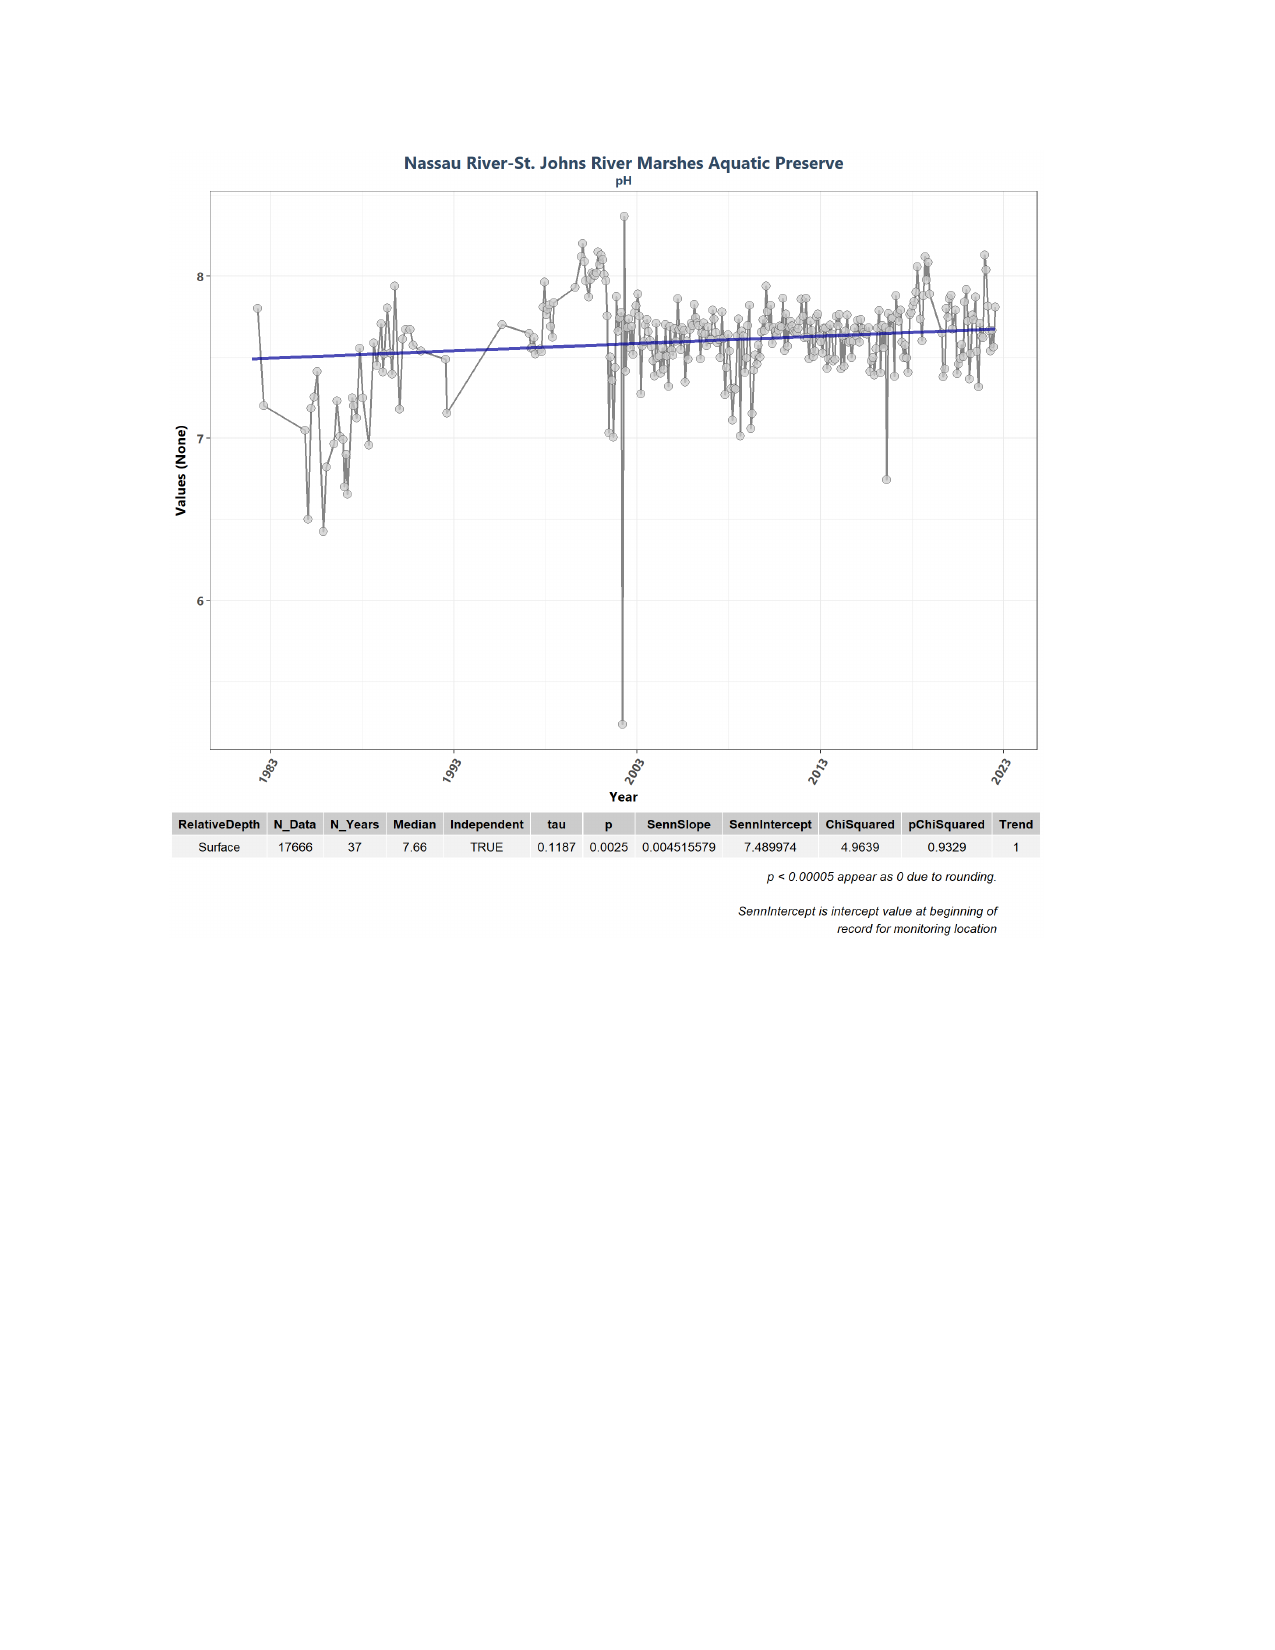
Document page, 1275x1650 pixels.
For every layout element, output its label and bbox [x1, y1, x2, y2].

picture [168, 150, 1044, 938]
